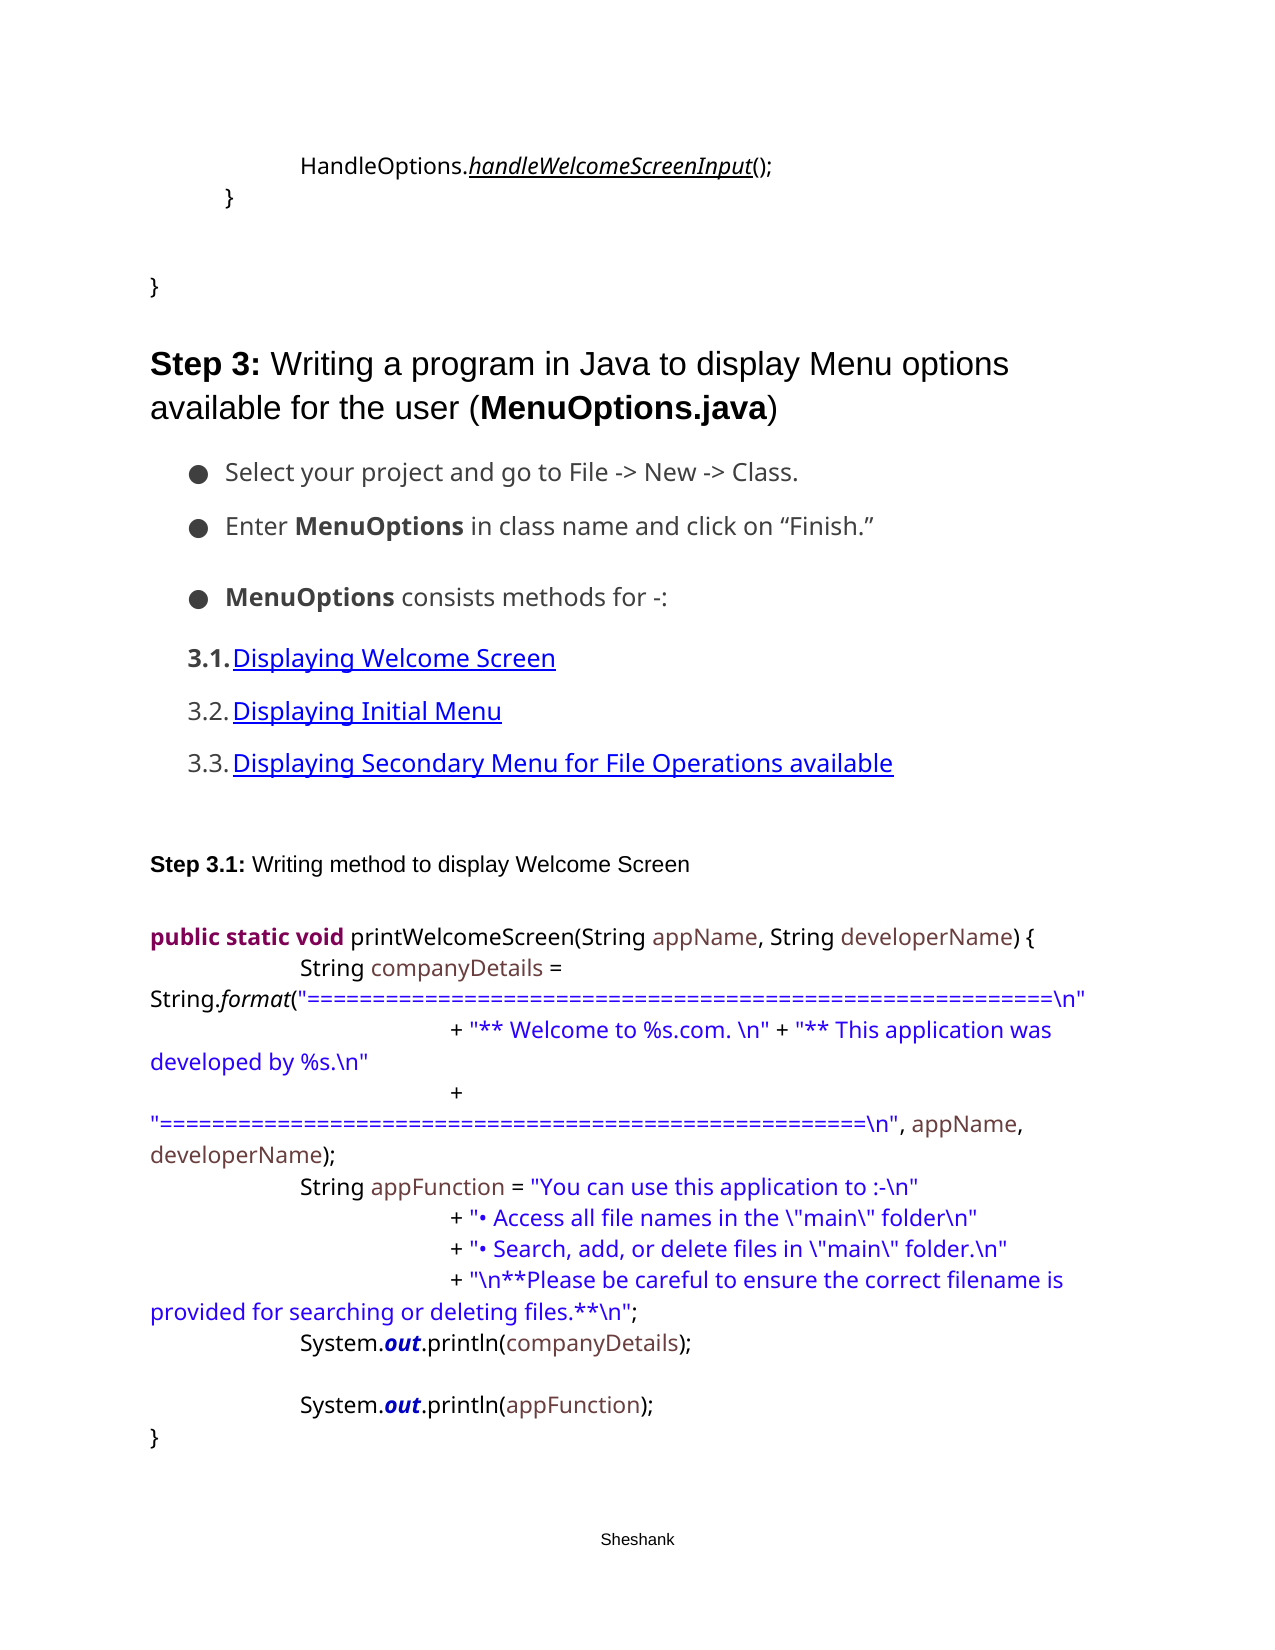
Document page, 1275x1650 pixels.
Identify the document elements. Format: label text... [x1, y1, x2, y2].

text HandleOptions.handleWelcomeScreenInput(); [150, 150, 1125, 181]
text String appFunction = "You can use this application to :-\n" [150, 1171, 1125, 1202]
text System.out.println(appFunction); [150, 1389, 1125, 1421]
text Step 3.1: Writing method to display Welcome Screen [150, 851, 1125, 878]
text + "** Welcome to %s.com. \n" + "** This application was developed by %s.\n" [150, 1014, 1125, 1077]
list Displaying Welcome Screen [187, 641, 1125, 674]
list Select your project and go to File -> New -> Class. [187, 444, 1125, 496]
text } [150, 270, 1125, 301]
text + "\n**Please be careful to ensure the correct filename is provided for searching or deleting files.**\n"; [150, 1264, 1125, 1327]
list Displaying Initial Menu [187, 693, 1125, 727]
text String companyDetails = String.format("=========================================================\n" [150, 952, 1125, 1014]
text public static void printWelcomeScreen(String appName, String developerName) { [150, 921, 1125, 952]
text System.out.println(companyDetails); [150, 1327, 1125, 1358]
text + "• Search, add, or delete files in \"main\" folder.\n" [150, 1233, 1125, 1264]
text } [150, 181, 1125, 212]
list Enter MenuOptions in class name and click on “Finish.” [187, 499, 1125, 550]
text + "• Access all file names in the \"main\" folder\n" [150, 1202, 1125, 1233]
subtitle Step 3: Writing a program in Java to display Menu options available for the user (MenuOptions.java) [150, 343, 1125, 426]
text } [150, 1421, 1125, 1452]
list Displaying Secondary Menu for File Operations available [187, 746, 1125, 780]
list MenuOptions consists methods for -: [187, 569, 1125, 621]
text + "======================================================\n", appName, developerName); [150, 1077, 1125, 1171]
